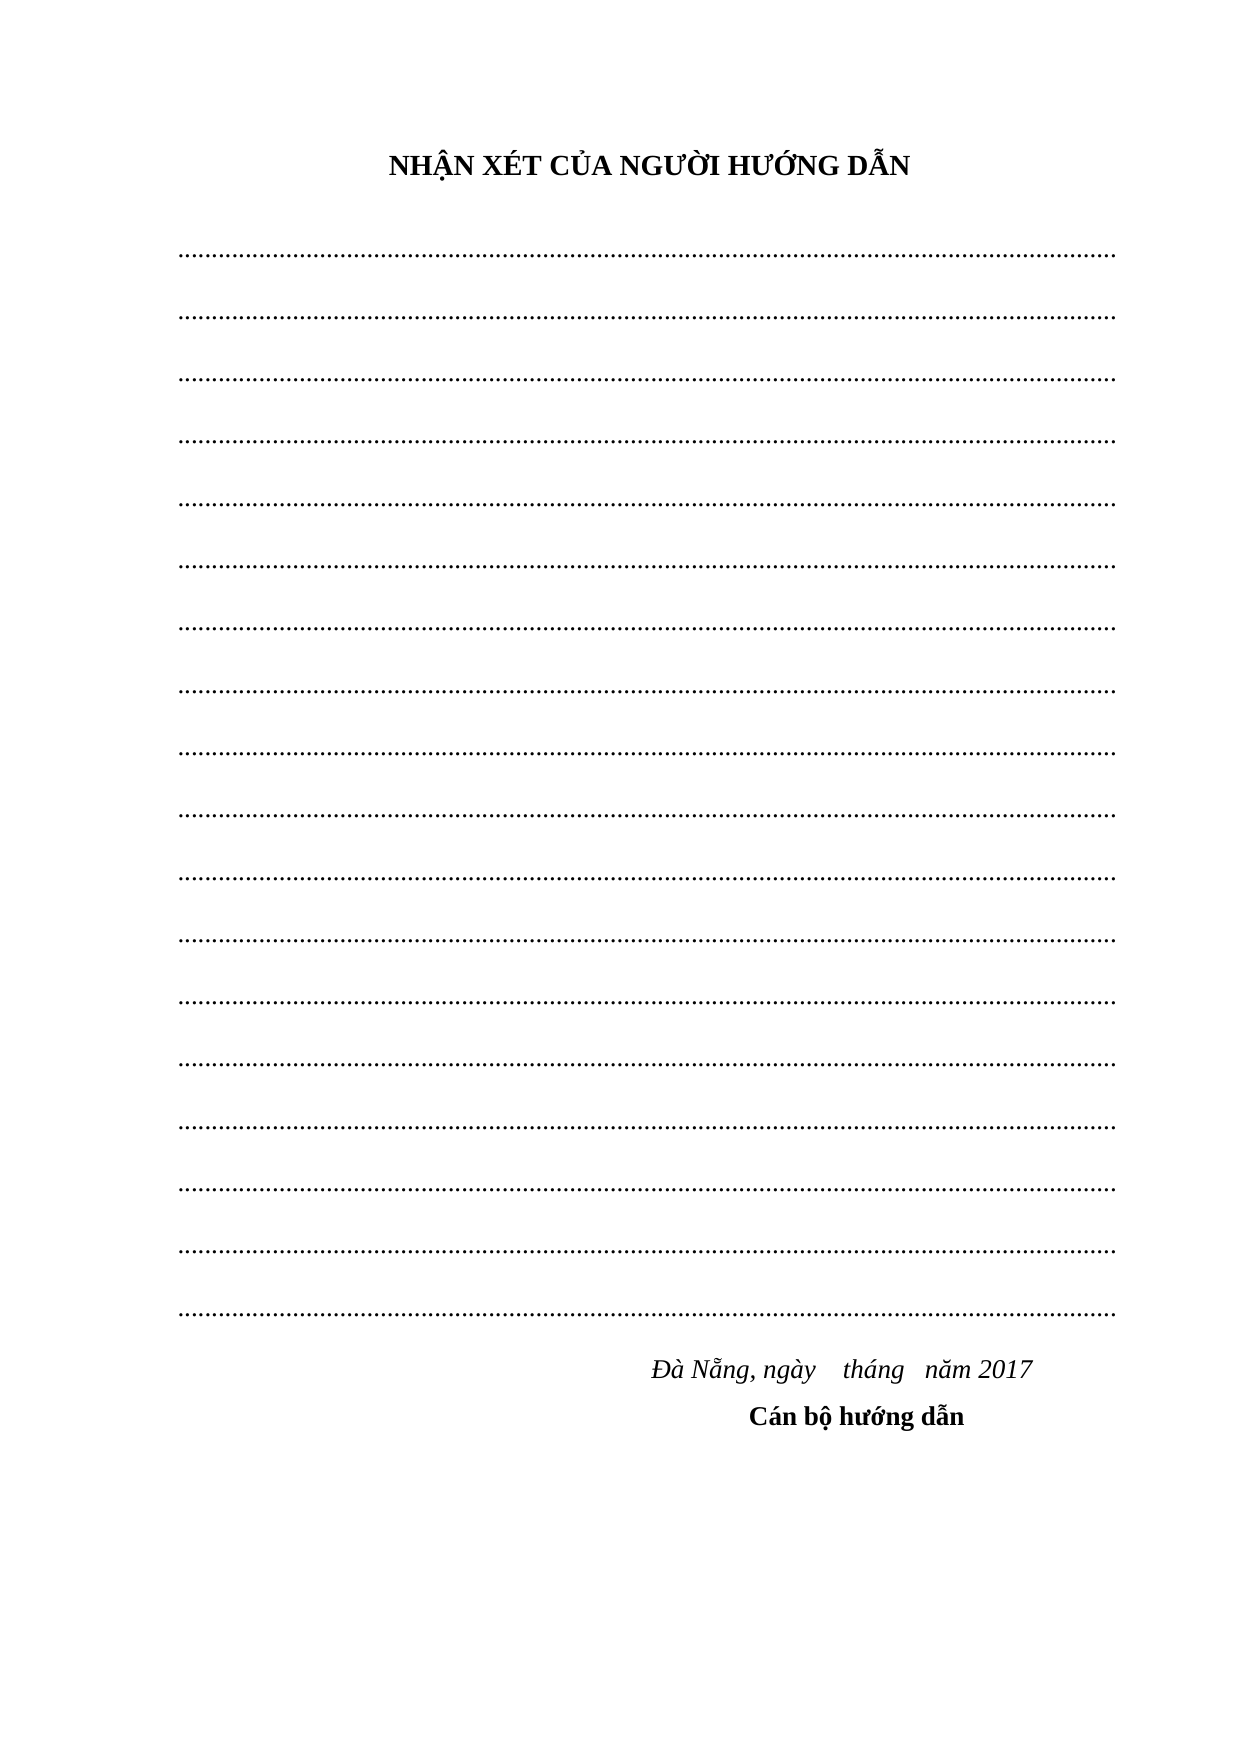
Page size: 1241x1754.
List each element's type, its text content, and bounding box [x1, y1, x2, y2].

text Đà Nẵng, ngày tháng năm 2017 [177, 1353, 1122, 1384]
text Cán bộ hướng dẫn [177, 1399, 1122, 1431]
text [177, 232, 1122, 1322]
text NHẬN XÉT CỦA NGƯỜI HƯỚNG DẪN [177, 148, 1122, 181]
